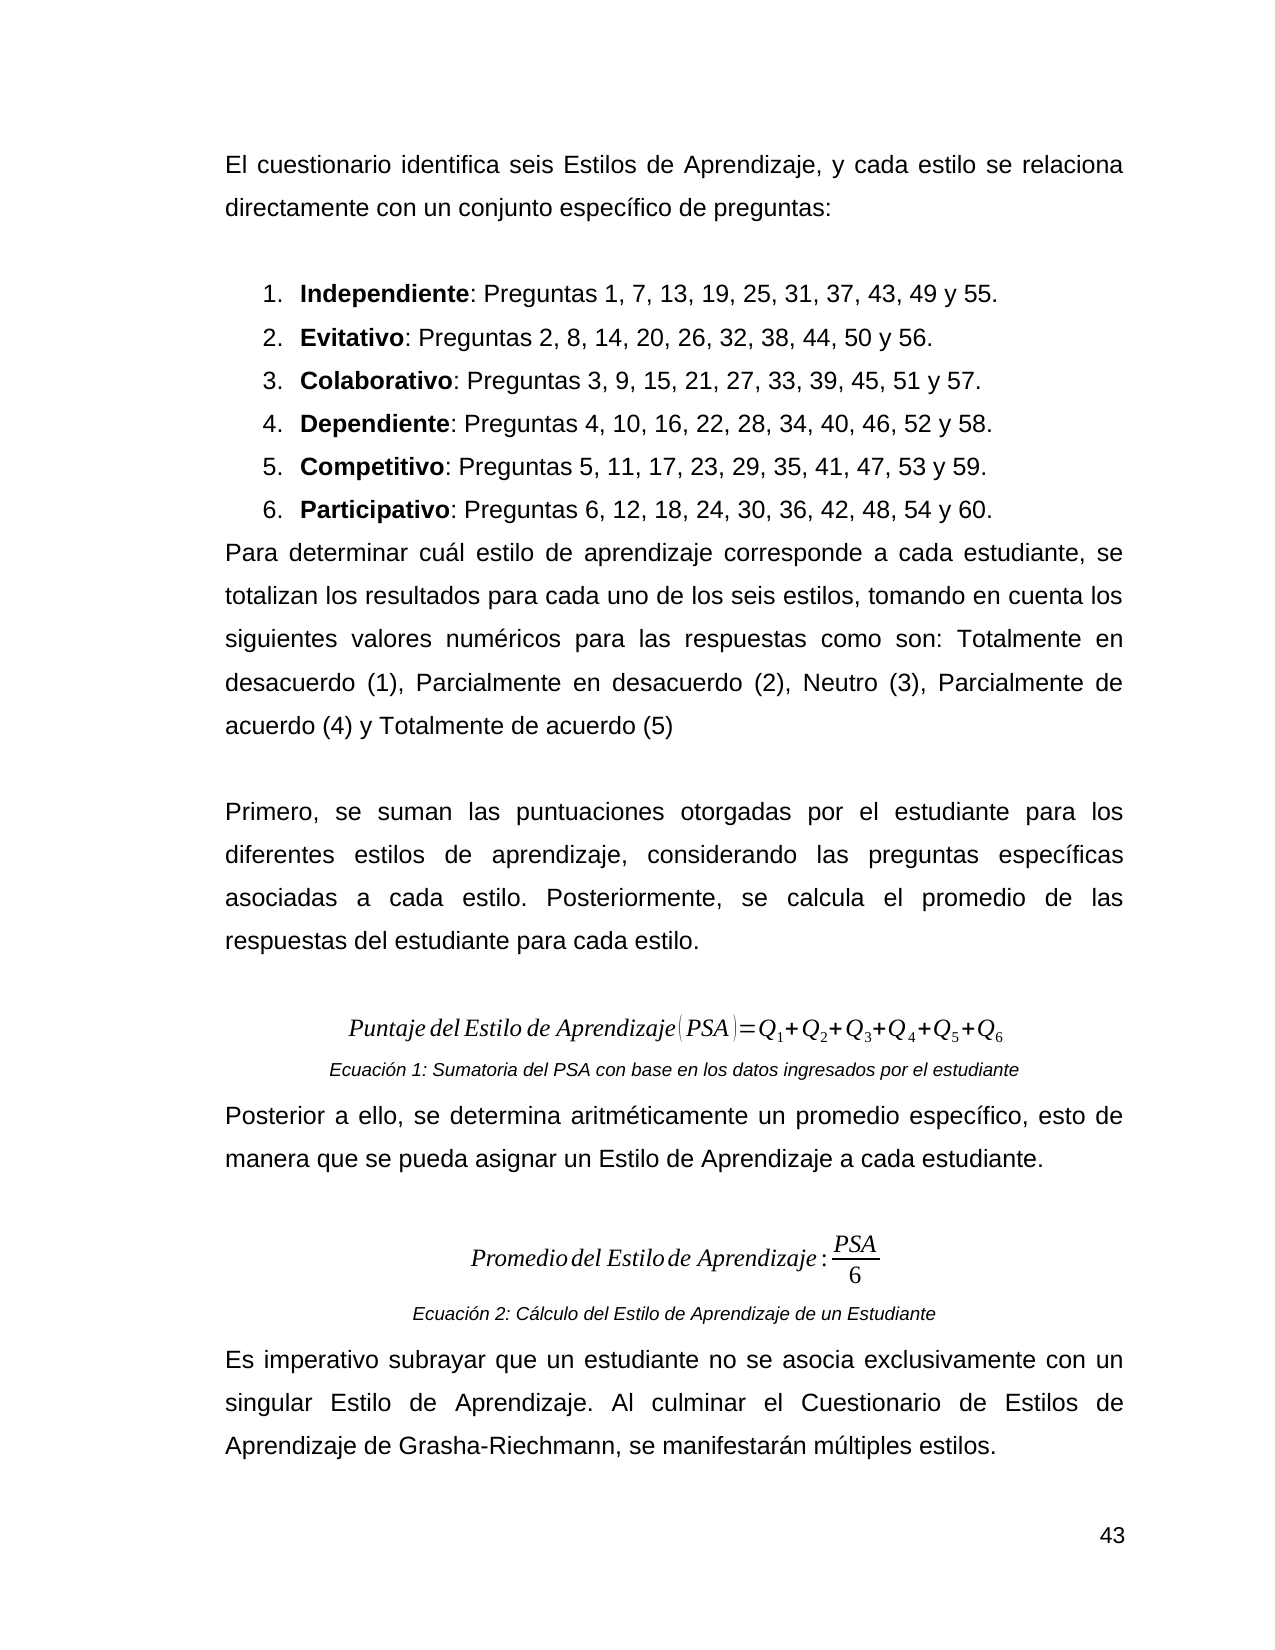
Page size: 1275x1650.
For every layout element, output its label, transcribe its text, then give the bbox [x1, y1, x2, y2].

list Independiente: Preguntas 1, 7, 13, 19, 25, 31, 37, 43, 49 y 55. [262, 279, 1125, 308]
list Dependiente: Preguntas 4, 10, 16, 22, 28, 34, 40, 46, 52 y 58. [262, 409, 1125, 437]
text Ecuación 2: Cálculo del Estilo de Aprendizaje de un Estudiante [225, 1302, 1125, 1324]
text Primero, se suman las puntuaciones otorgadas por el estudiante para los diferentes estilos de aprendizaje, considerando las preguntas específicas asociadas a cada estilo. Posteriormente, se calcula el promedio de las respuestas del estudiante para cada estilo. [225, 797, 1125, 955]
text Ecuación 1: Sumatoria del PSA con base en los datos ingresados por el estudiante [225, 1058, 1125, 1080]
list Competitivo: Preguntas 5, 11, 17, 23, 29, 35, 41, 47, 53 y 59. [262, 452, 1125, 481]
text Es imperativo subrayar que un estudiante no se asocia exclusivamente con un singular Estilo de Aprendizaje. Al culminar el Cuestionario de Estilos de Aprendizaje de Grasha-Riechmann, se manifestarán múltiples estilos. [225, 1345, 1125, 1460]
text Posterior a ello, se determina aritméticamente un promedio específico, esto de manera que se pueda asignar un Estilo de Aprendizaje a cada estudiante. [225, 1101, 1125, 1173]
list Participativo: Preguntas 6, 12, 18, 24, 30, 36, 42, 48, 54 y 60. [262, 495, 1125, 524]
list Evitativo: Preguntas 2, 8, 14, 20, 26, 32, 38, 44, 50 y 56. [262, 322, 1125, 351]
list Colaborativo: Preguntas 3, 9, 15, 21, 27, 33, 39, 45, 51 y 57. [262, 366, 1125, 394]
text Para determinar cuál estilo de aprendizaje corresponde a cada estudiante, se totalizan los resultados para cada uno de los seis estilos, tomando en cuenta los siguientes valores numéricos para las respuestas como son: Totalmente en desacuerdo (1), Parcialmente en desacuerdo (2), Neutro (3), Parcialmente de acuerdo (4) y Totalmente de acuerdo (5) [225, 538, 1125, 739]
text El cuestionario identifica seis Estilos de Aprendizaje, y cada estilo se relaciona directamente con un conjunto específico de preguntas: [225, 150, 1125, 222]
